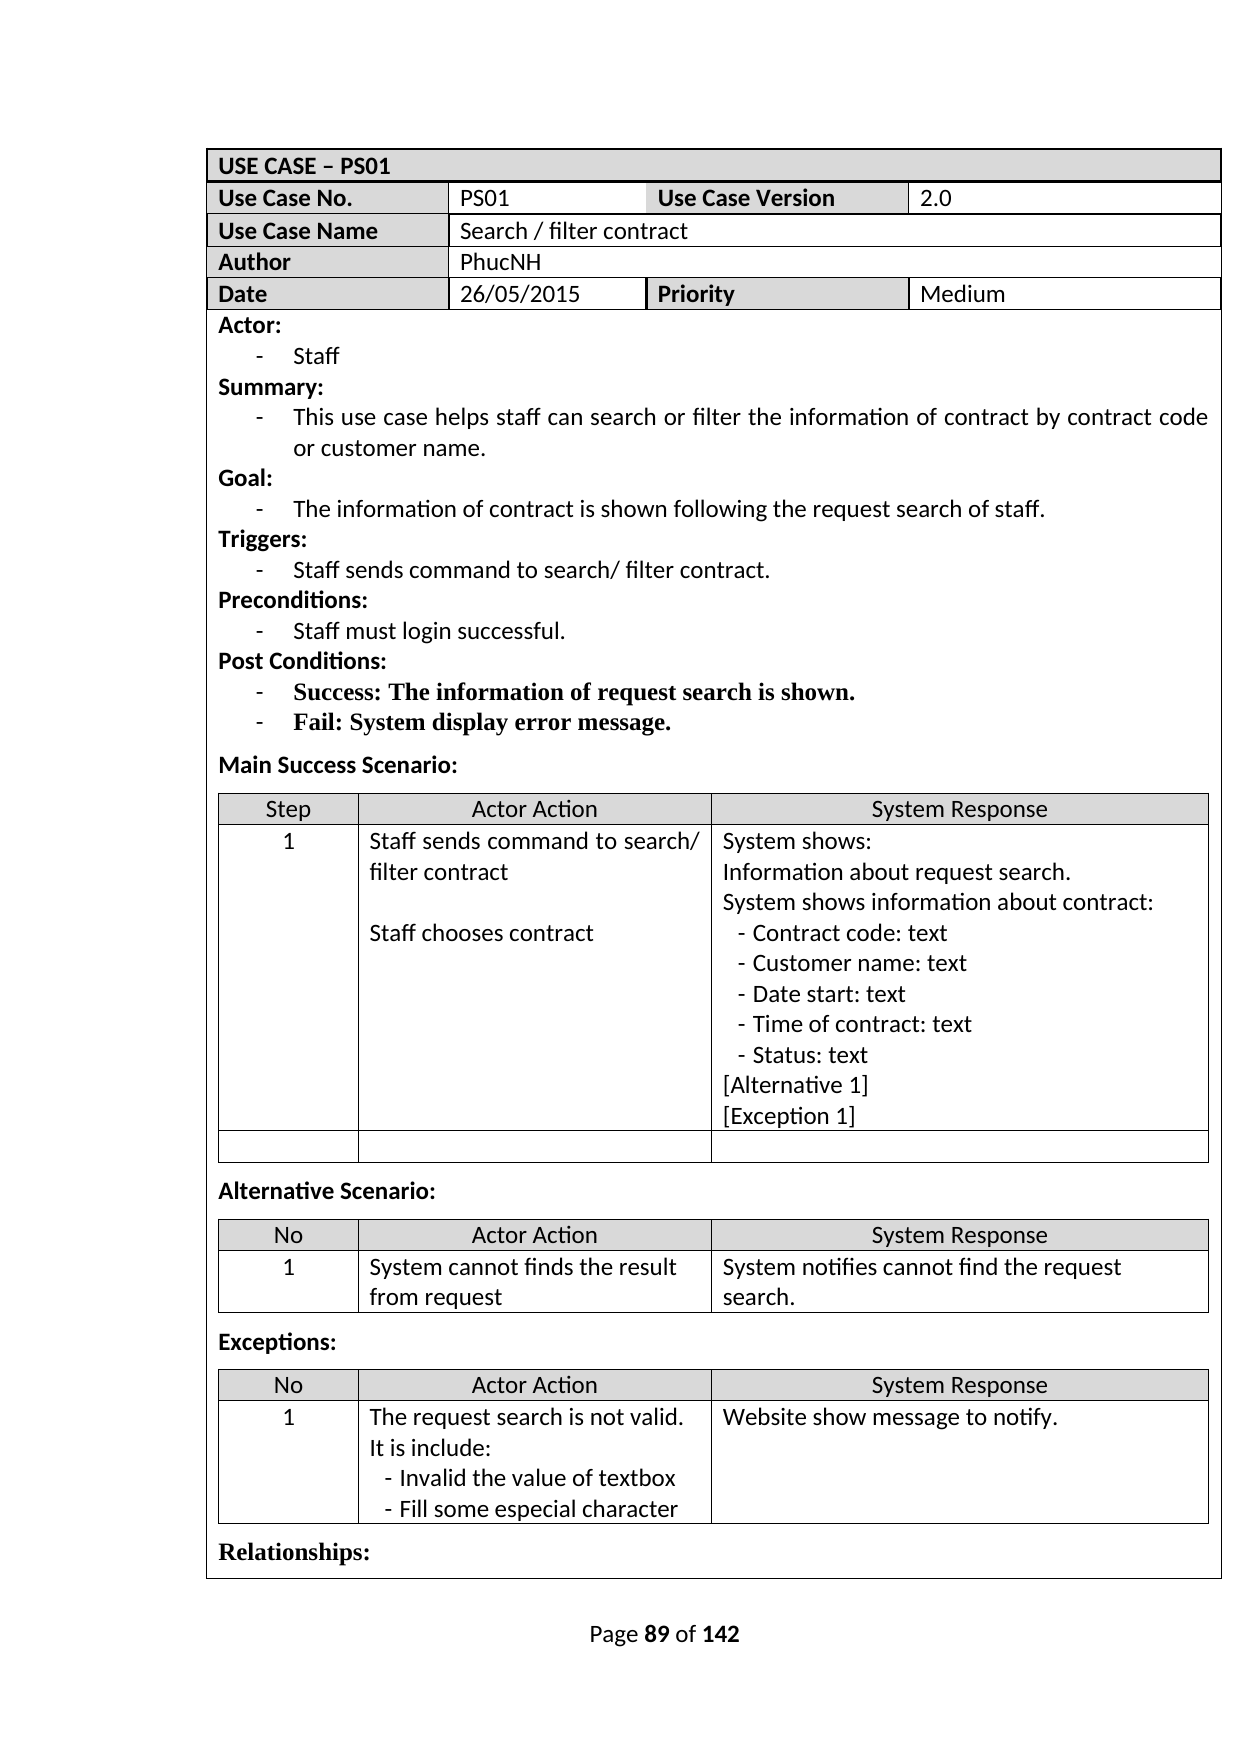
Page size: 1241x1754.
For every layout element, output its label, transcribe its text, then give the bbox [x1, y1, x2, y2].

table_header USE CASE – PS01 [208, 150, 1220, 180]
table_cell Medium [910, 278, 1220, 309]
table_cell Use Case Version [646, 183, 908, 213]
table_cell Date [208, 278, 448, 309]
table_cell Search / filter contract [450, 215, 1220, 246]
table_cell 2.0 [909, 183, 1221, 213]
table_cell Author [207, 247, 448, 277]
table_cell PS01 [449, 183, 646, 213]
table_cell Use Case No. [207, 183, 448, 213]
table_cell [207, 310, 1221, 1578]
table_cell PhucNH [449, 247, 1221, 277]
table_cell Use Case Name [208, 214, 448, 246]
table_cell 26/05/2015 [450, 278, 645, 309]
table_cell Priority [648, 278, 908, 309]
